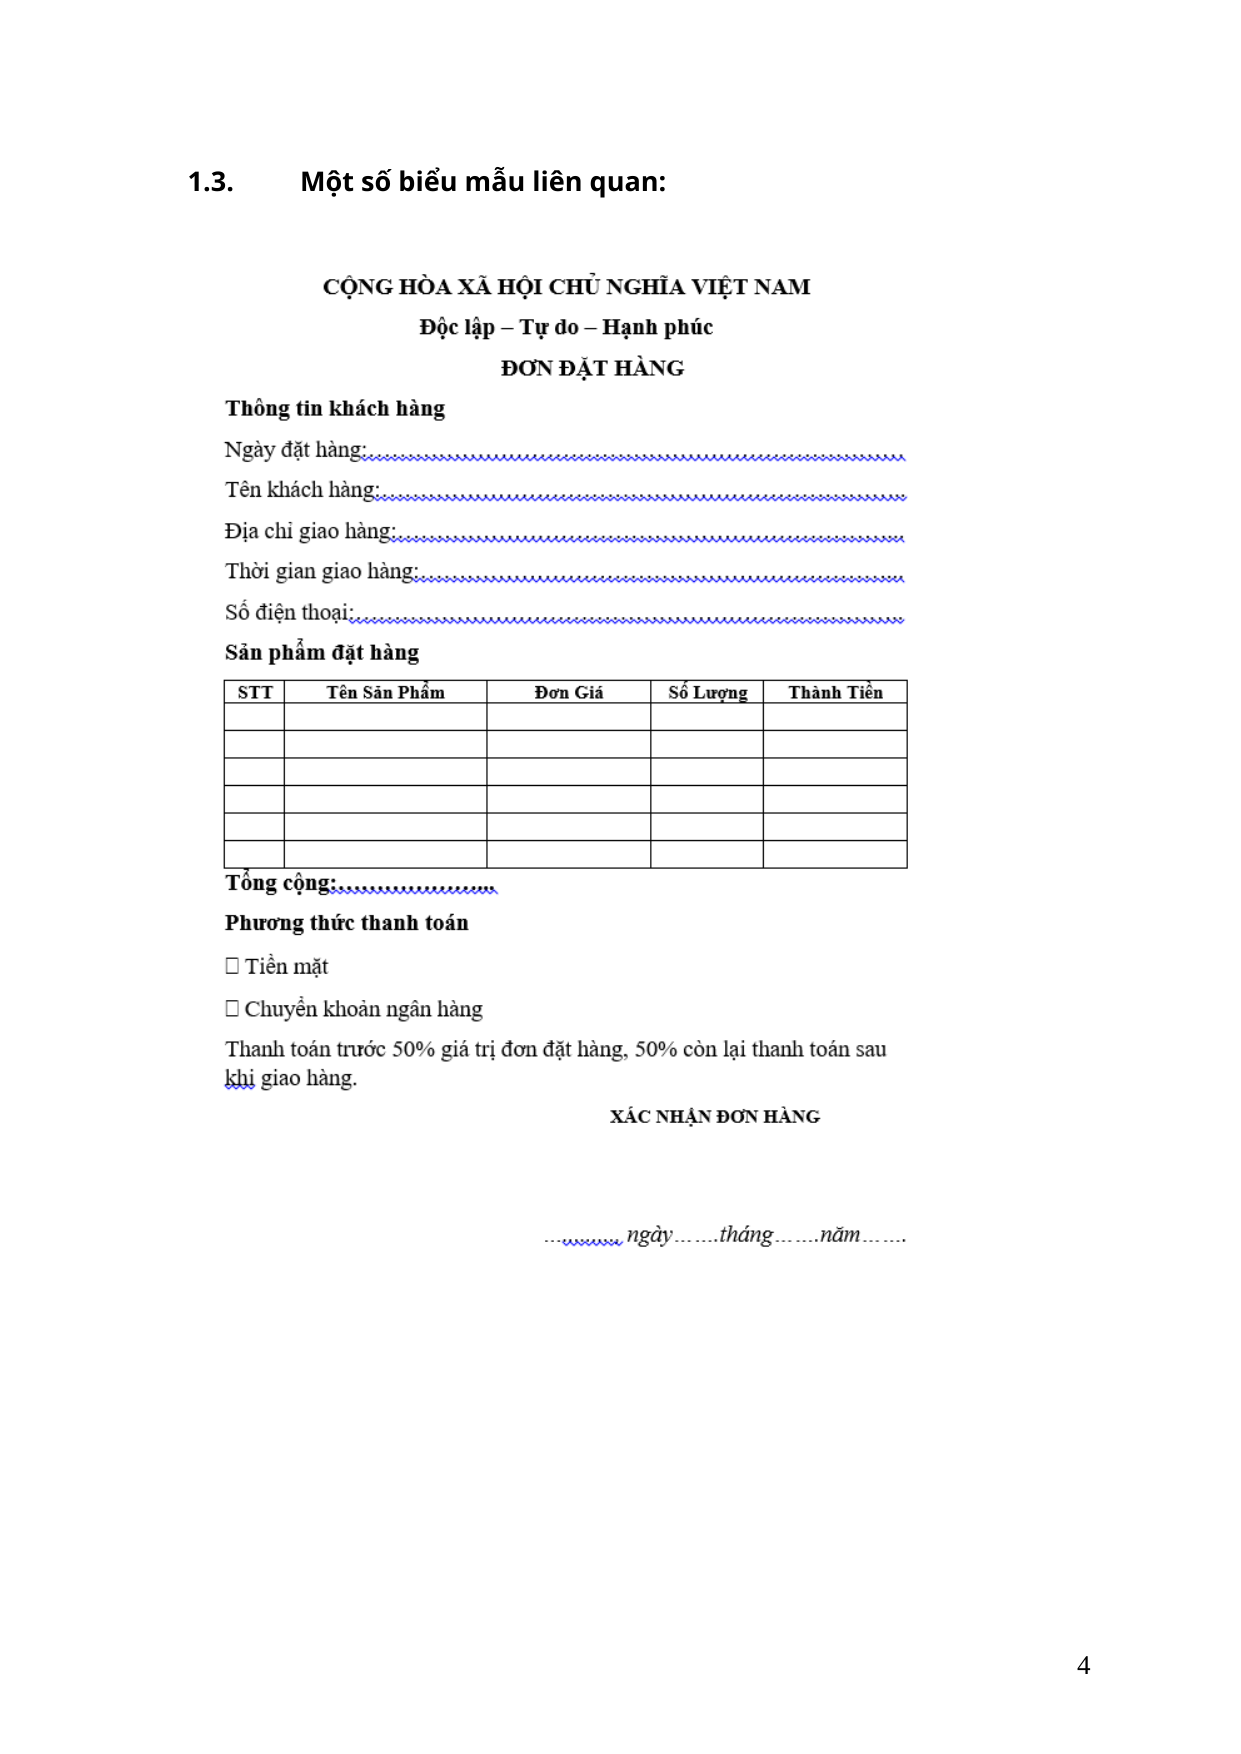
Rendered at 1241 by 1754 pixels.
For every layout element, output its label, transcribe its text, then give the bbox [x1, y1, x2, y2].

text Một số biểu mẫu liên quan: [187, 162, 1090, 199]
picture [150, 238, 978, 1352]
